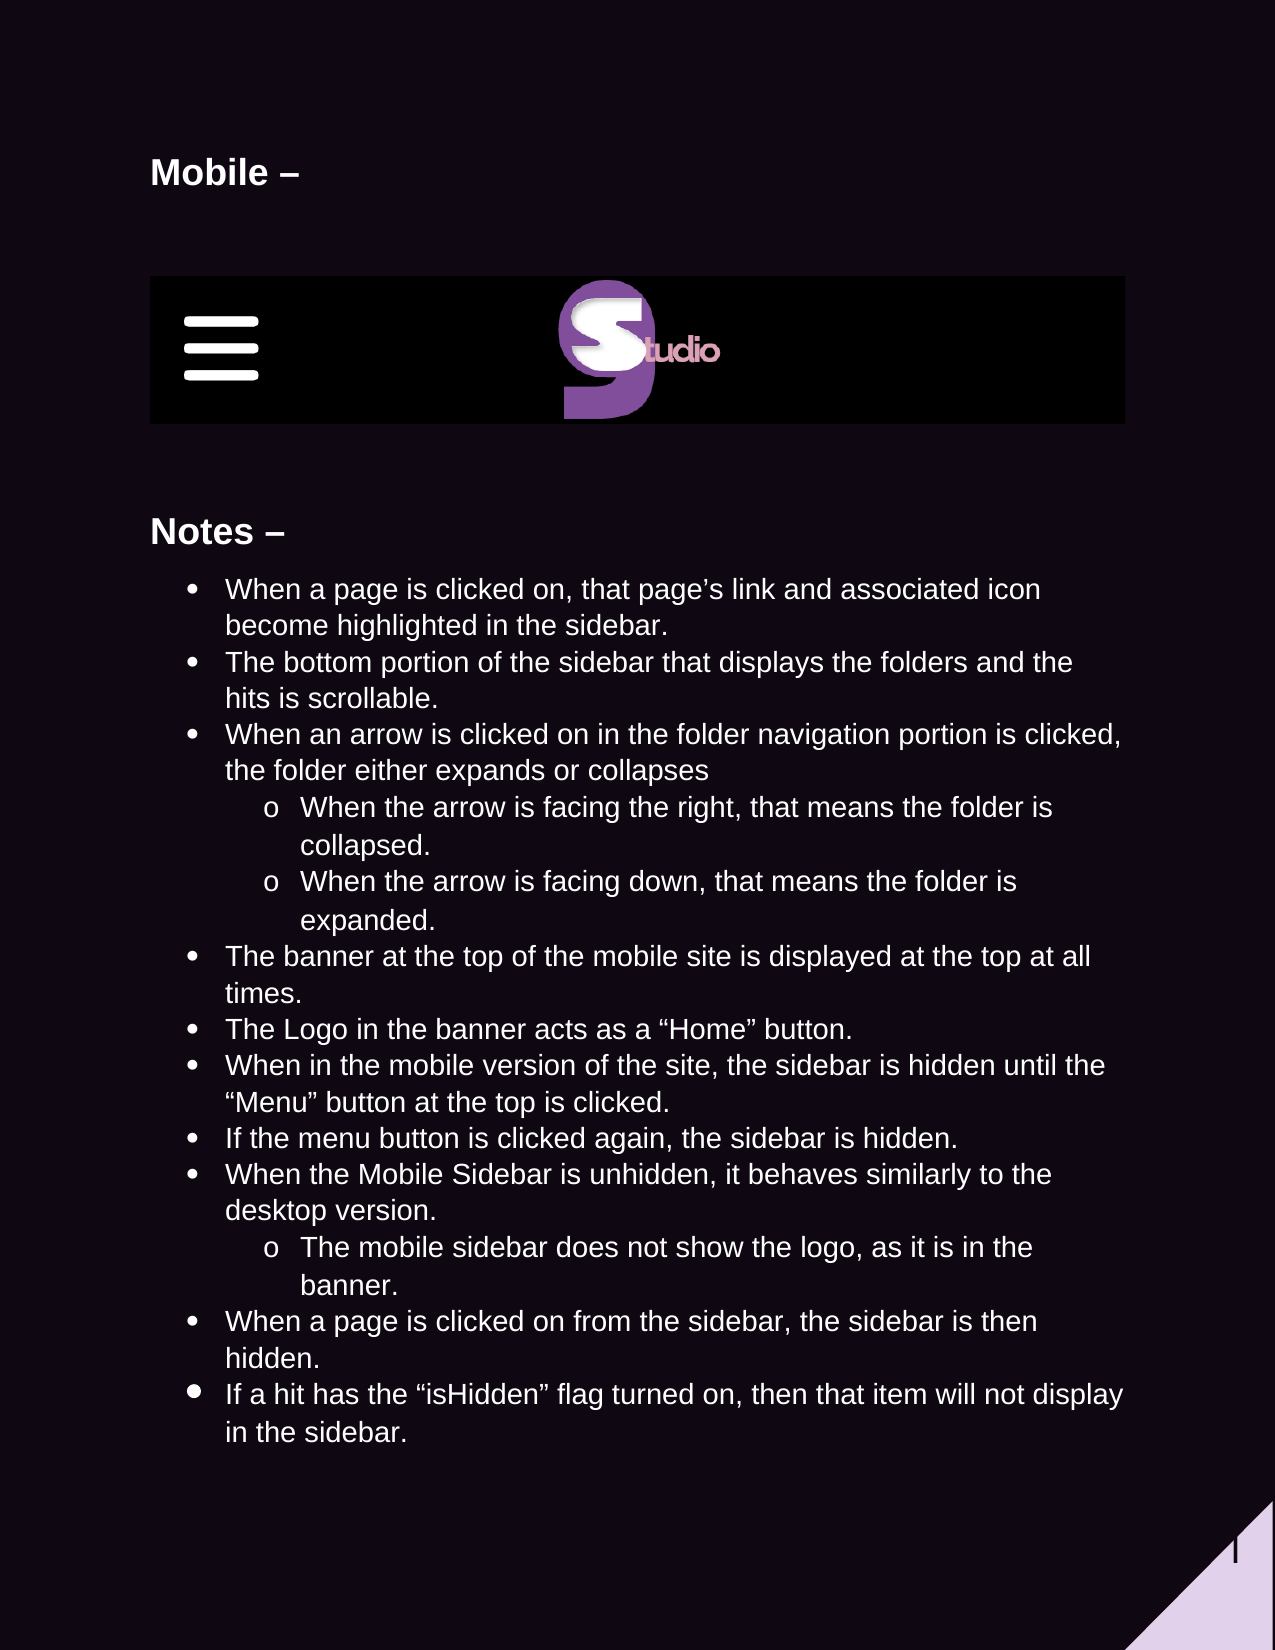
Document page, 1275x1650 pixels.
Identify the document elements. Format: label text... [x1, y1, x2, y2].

list When in the mobile version of the site, the sidebar is hidden until the “Menu” button at the top is clicked. [187, 1048, 1125, 1118]
text Mobile – [150, 150, 1125, 193]
text Notes – [150, 509, 1125, 552]
list When a page is clicked on from the sidebar, the sidebar is then hidden. [187, 1304, 1125, 1374]
list If the menu button is clicked again, the sidebar is hidden. [187, 1121, 1125, 1154]
list When an arrow is clicked on in the folder navigation portion is clicked, the folder either expands or collapses [187, 717, 1125, 787]
list When the Mobile Sidebar is unhidden, it behaves similarly to the desktop version. [187, 1157, 1125, 1227]
list The banner at the top of the mobile site is displayed at the top at all times. [187, 939, 1125, 1009]
list If a hit has the “isHidden” flag turned on, then that item will not display in the sidebar. [187, 1377, 1125, 1448]
list The mobile sidebar does not show the logo, as it is in the banner. [262, 1229, 1125, 1302]
list When the arrow is facing down, that means the folder is expanded. [262, 864, 1125, 937]
picture [150, 276, 1125, 424]
list The bottom portion of the sidebar that displays the folders and the hits is scrollable. [187, 644, 1125, 714]
list The Logo in the banner acts as a “Home” button. [187, 1012, 1125, 1046]
list When a page is clicked on, that page’s link and associated icon become highlighted in the sidebar. [187, 572, 1125, 642]
list When the arrow is facing the right, that means the folder is collapsed. [262, 789, 1125, 862]
